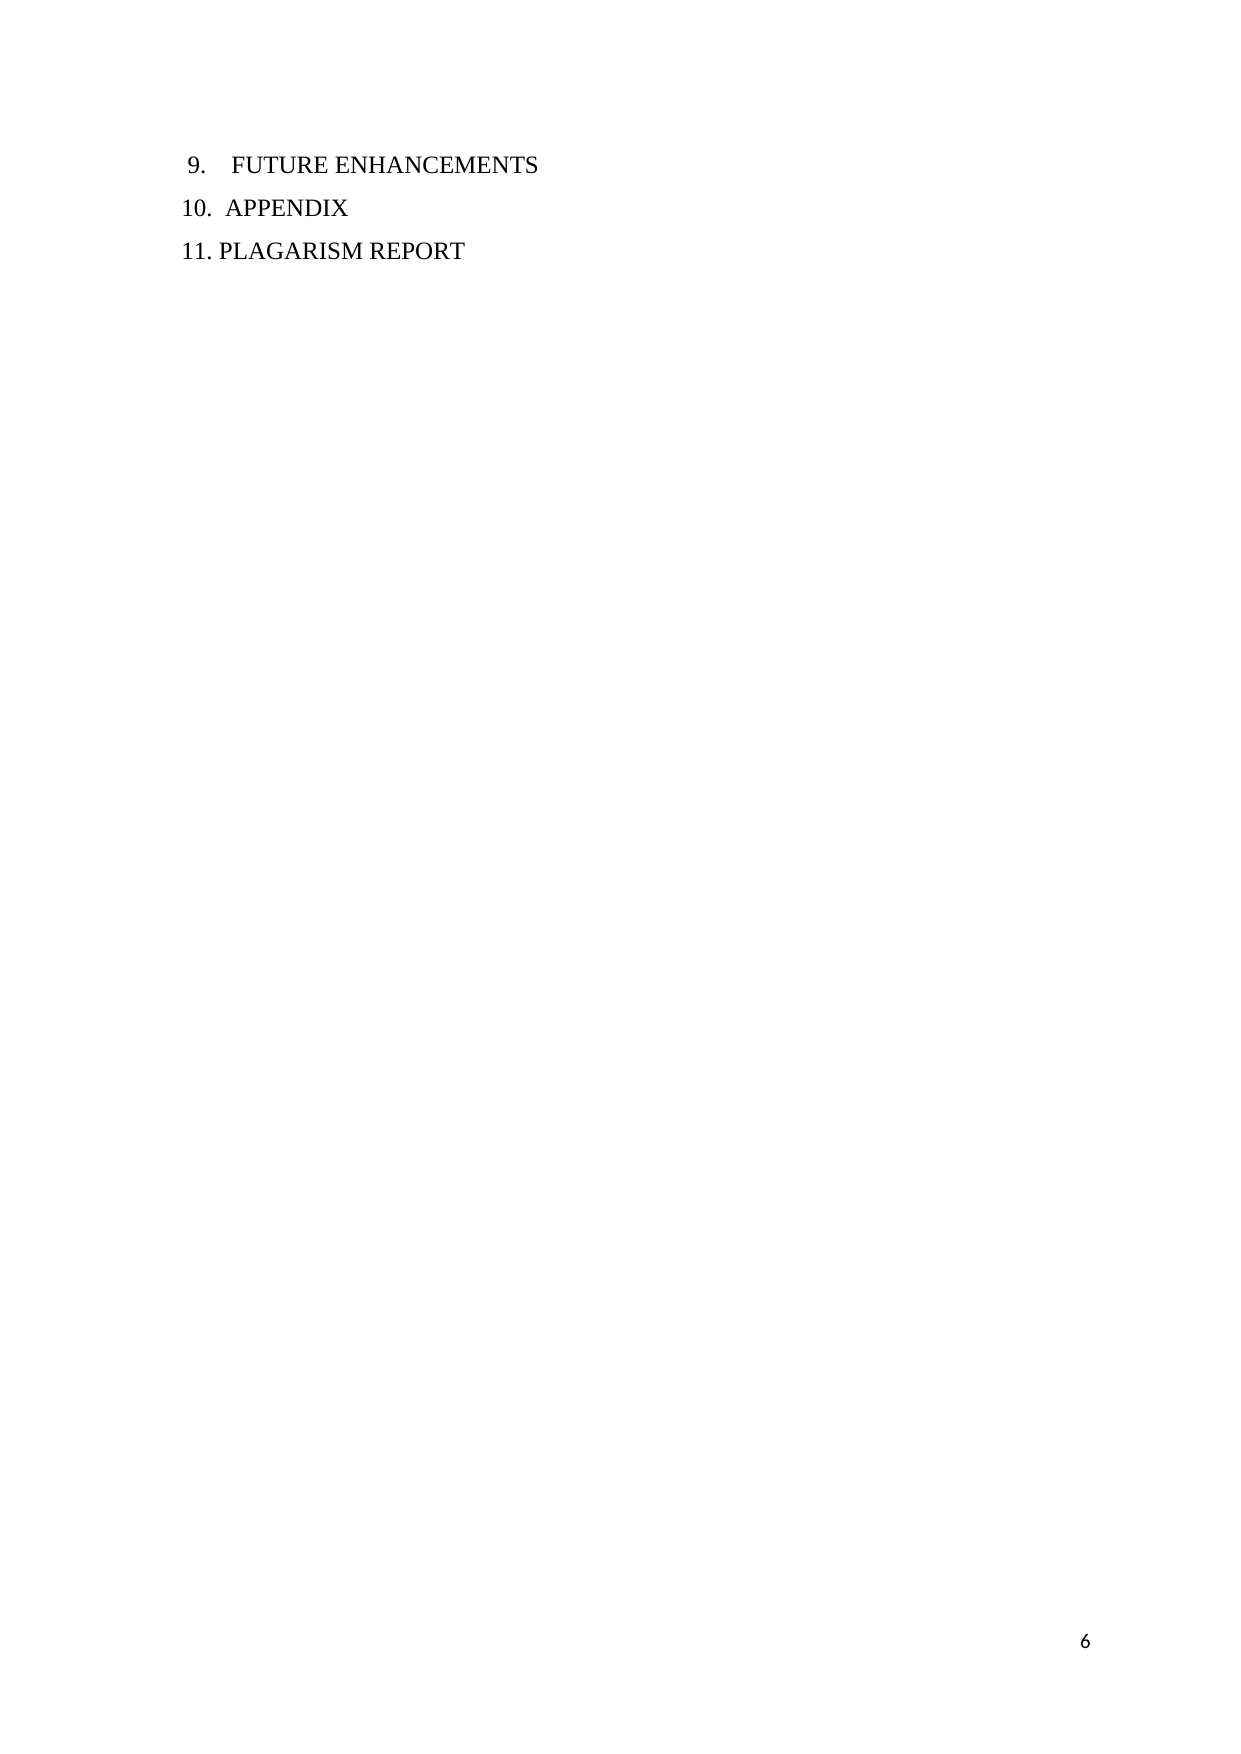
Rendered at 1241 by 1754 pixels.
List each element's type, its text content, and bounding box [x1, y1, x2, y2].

text 10. APPENDIX [150, 193, 1090, 222]
text 9. FUTURE ENHANCEMENTS [150, 150, 1090, 179]
text 11. PLAGARISM REPORT [150, 236, 1090, 265]
